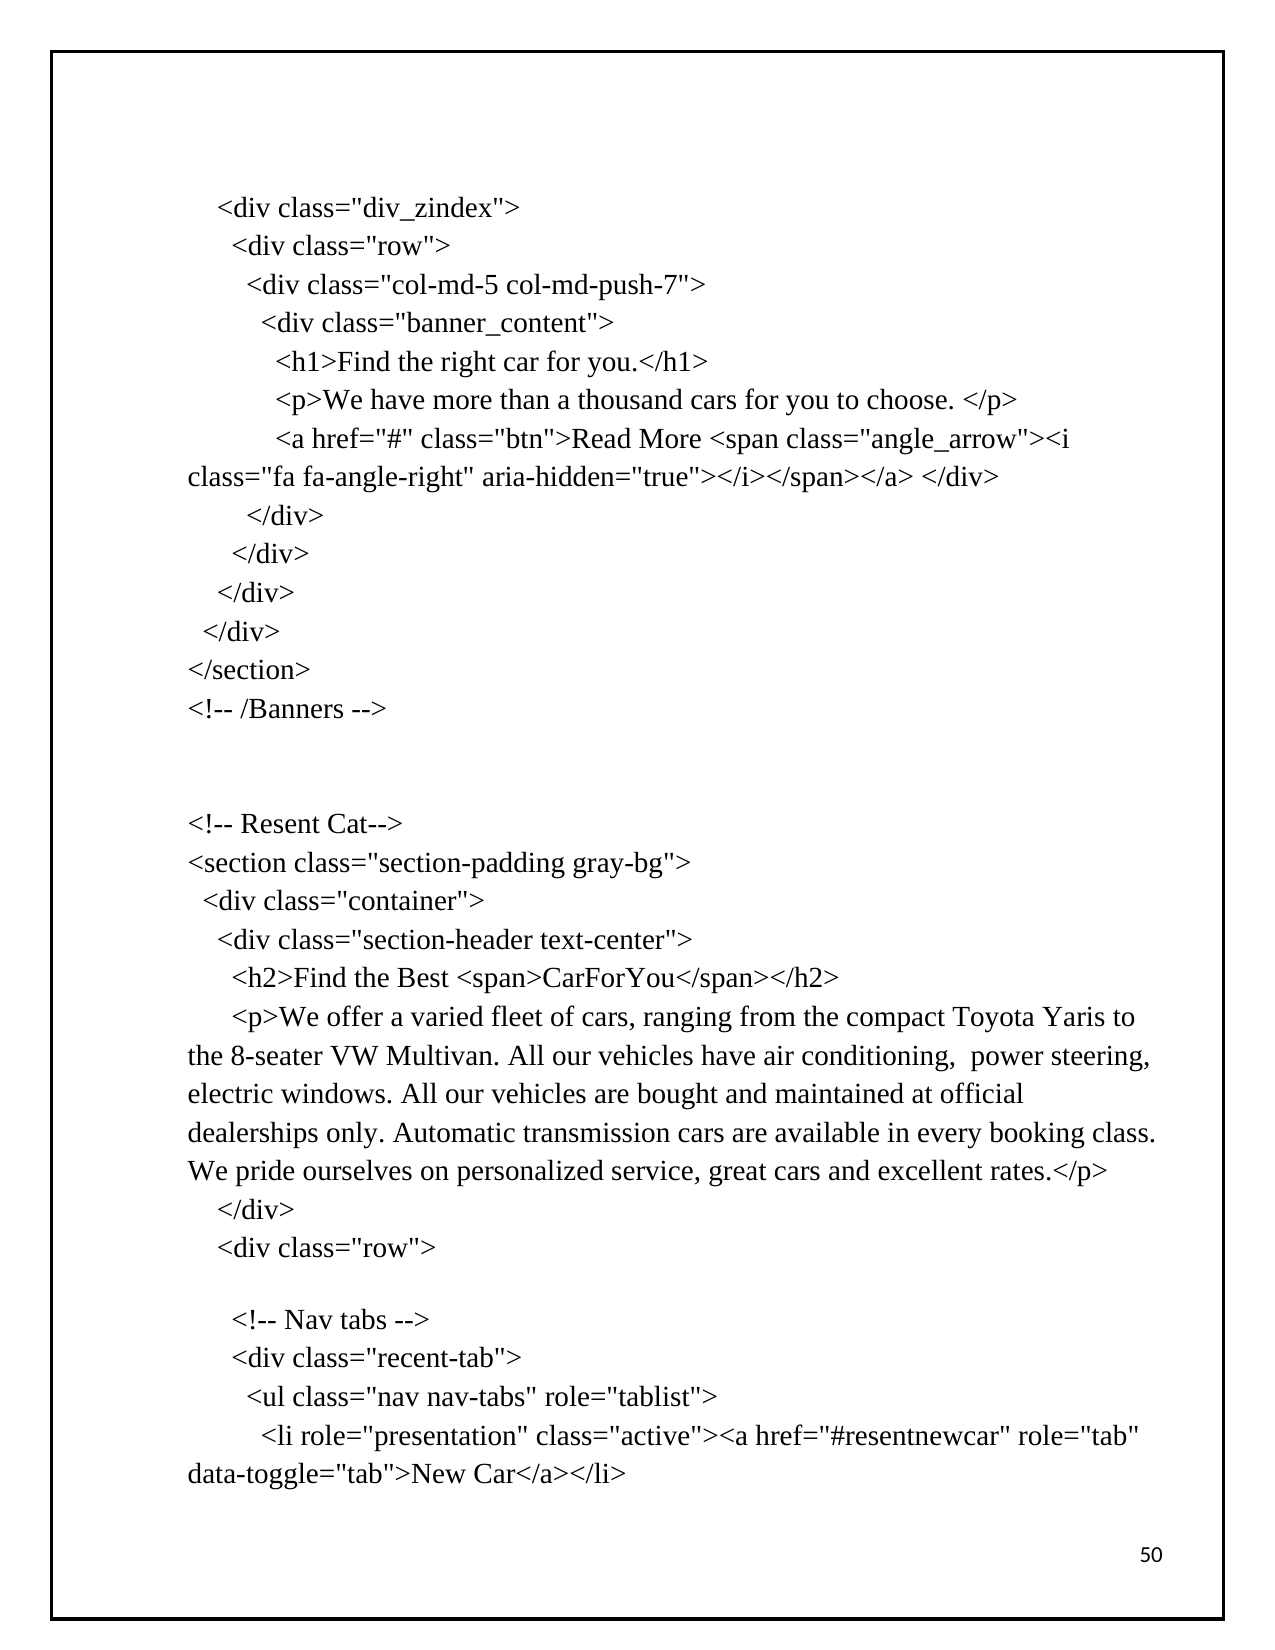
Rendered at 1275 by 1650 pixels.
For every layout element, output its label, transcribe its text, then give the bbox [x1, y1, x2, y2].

list <div class="row"> [187, 1230, 1162, 1264]
list <a href="#" class="btn">Read More <span class="angle_arrow"><i class="fa fa-angle-right" aria-hidden="true"></i></span></a> </div> [187, 421, 1162, 493]
list </div> [187, 537, 1162, 570]
list <!-- Nav tabs --> [187, 1302, 1162, 1336]
list <!-- Resent Cat--> [187, 806, 1162, 840]
list <div class="banner_content"> [187, 305, 1162, 339]
list <h1>Find the right car for you.</h1> [187, 344, 1162, 377]
list <p>We offer a varied fleet of cars, ranging from the compact Toyota Yaris to the 8-seater VW Multivan. All our vehicles have air conditioning, power steering, electric windows. All our vehicles are bought and maintained at official dealerships only. Automatic transmission cars are available in every booking class. We pride ourselves on personalized service, great cars and excellent rates.</p> [187, 999, 1162, 1187]
list <p>We have more than a thousand cars for you to choose. </p> [187, 382, 1162, 416]
list <div class="container"> [187, 883, 1162, 917]
list <div class="div_zindex"> [187, 190, 1162, 223]
list <div class="row"> [187, 228, 1162, 262]
list </section> [187, 652, 1162, 686]
list </div> [187, 1192, 1162, 1225]
list </div> [187, 614, 1162, 647]
list <div class="col-md-5 col-md-push-7"> [187, 267, 1162, 300]
list <ul class="nav nav-tabs" role="tablist"> [187, 1379, 1162, 1413]
list </div> [187, 498, 1162, 532]
list <div class="recent-tab"> [187, 1341, 1162, 1374]
list <section class="section-padding gray-bg"> [187, 845, 1162, 878]
list <h2>Find the Best <span>CarForYou</span></h2> [187, 961, 1162, 994]
list <div class="section-header text-center"> [187, 922, 1162, 956]
list <li role="presentation" class="active"><a href="#resentnewcar" role="tab" data-toggle="tab">New Car</a></li> [187, 1418, 1162, 1490]
list </div> [187, 575, 1162, 609]
list <!-- /Banners --> [187, 691, 1162, 724]
